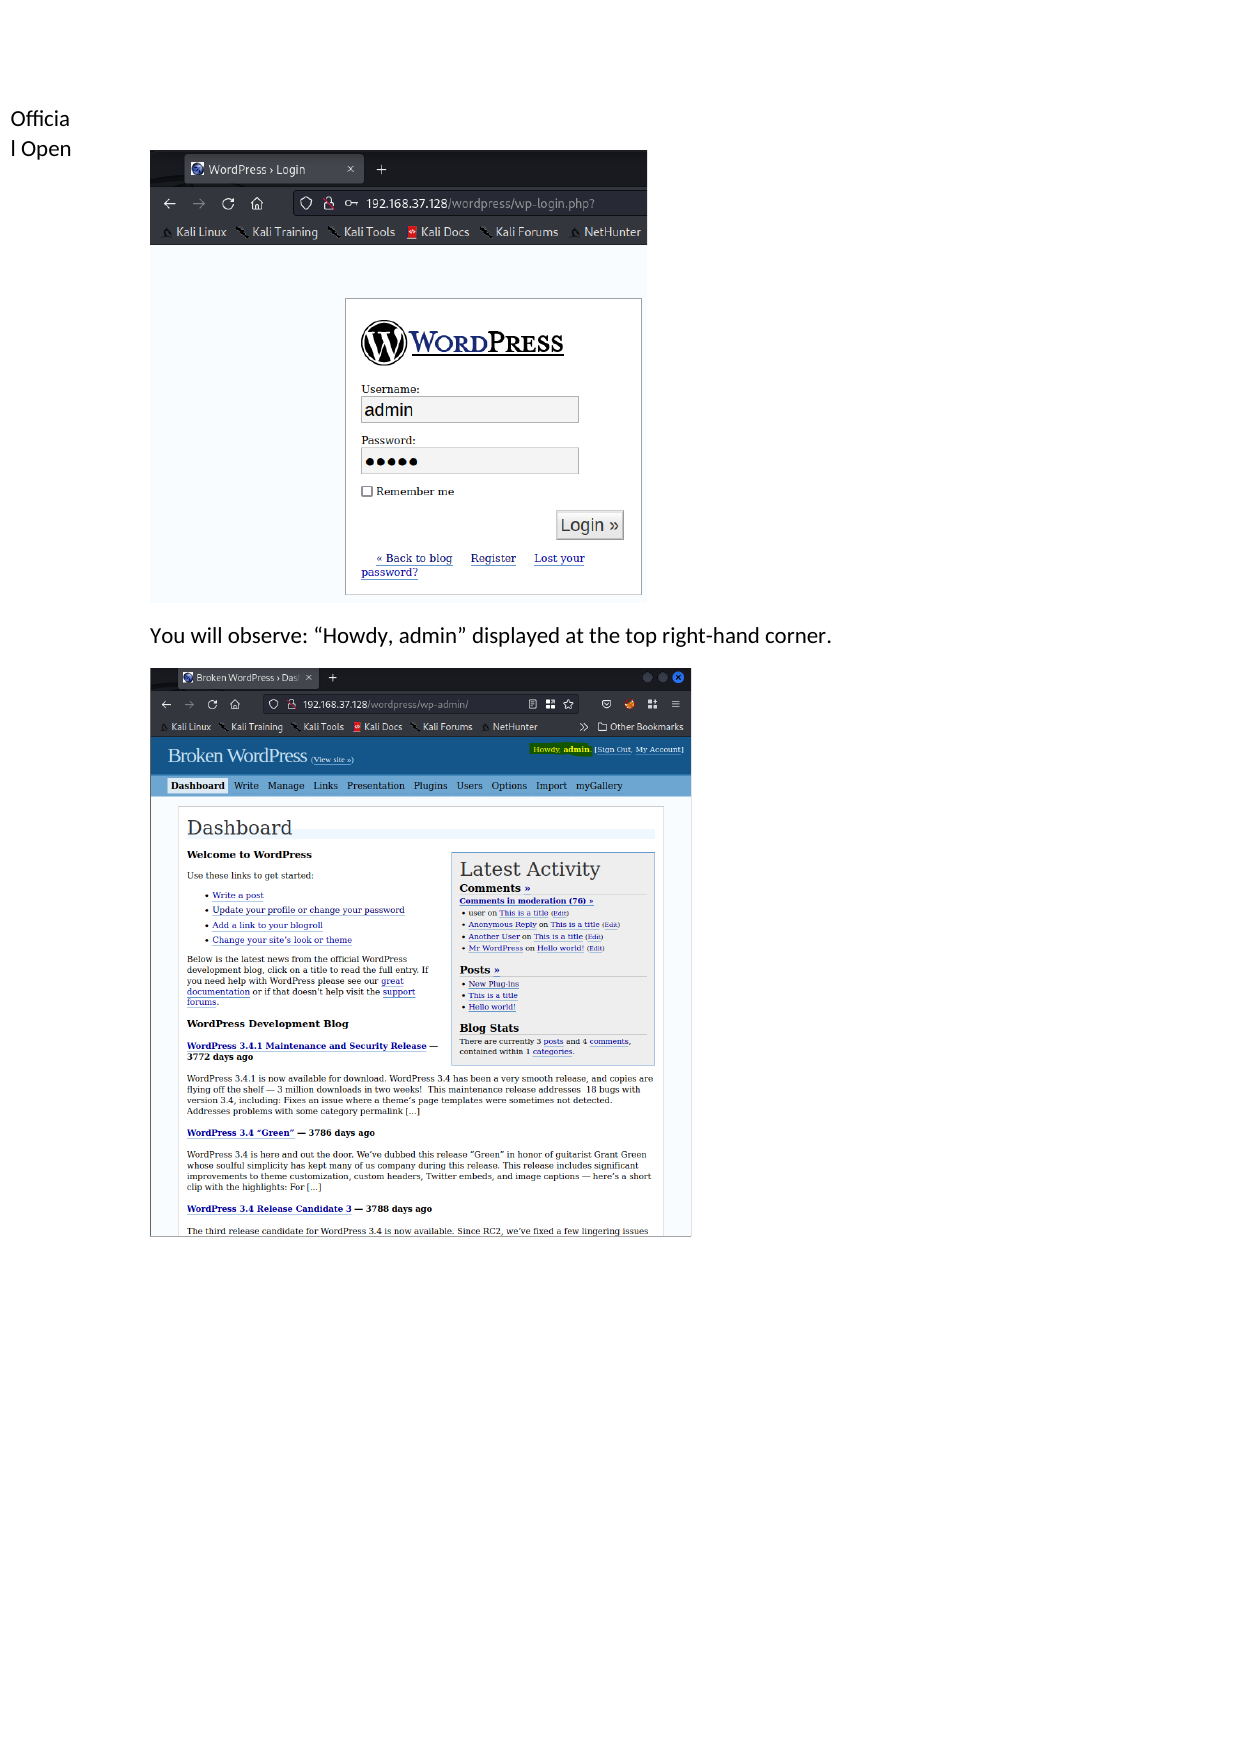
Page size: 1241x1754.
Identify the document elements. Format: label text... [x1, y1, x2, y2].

text You will observe: “Howdy, admin” displayed at the top right-hand corner. [150, 621, 1090, 649]
picture [150, 150, 648, 603]
picture [150, 668, 692, 1237]
